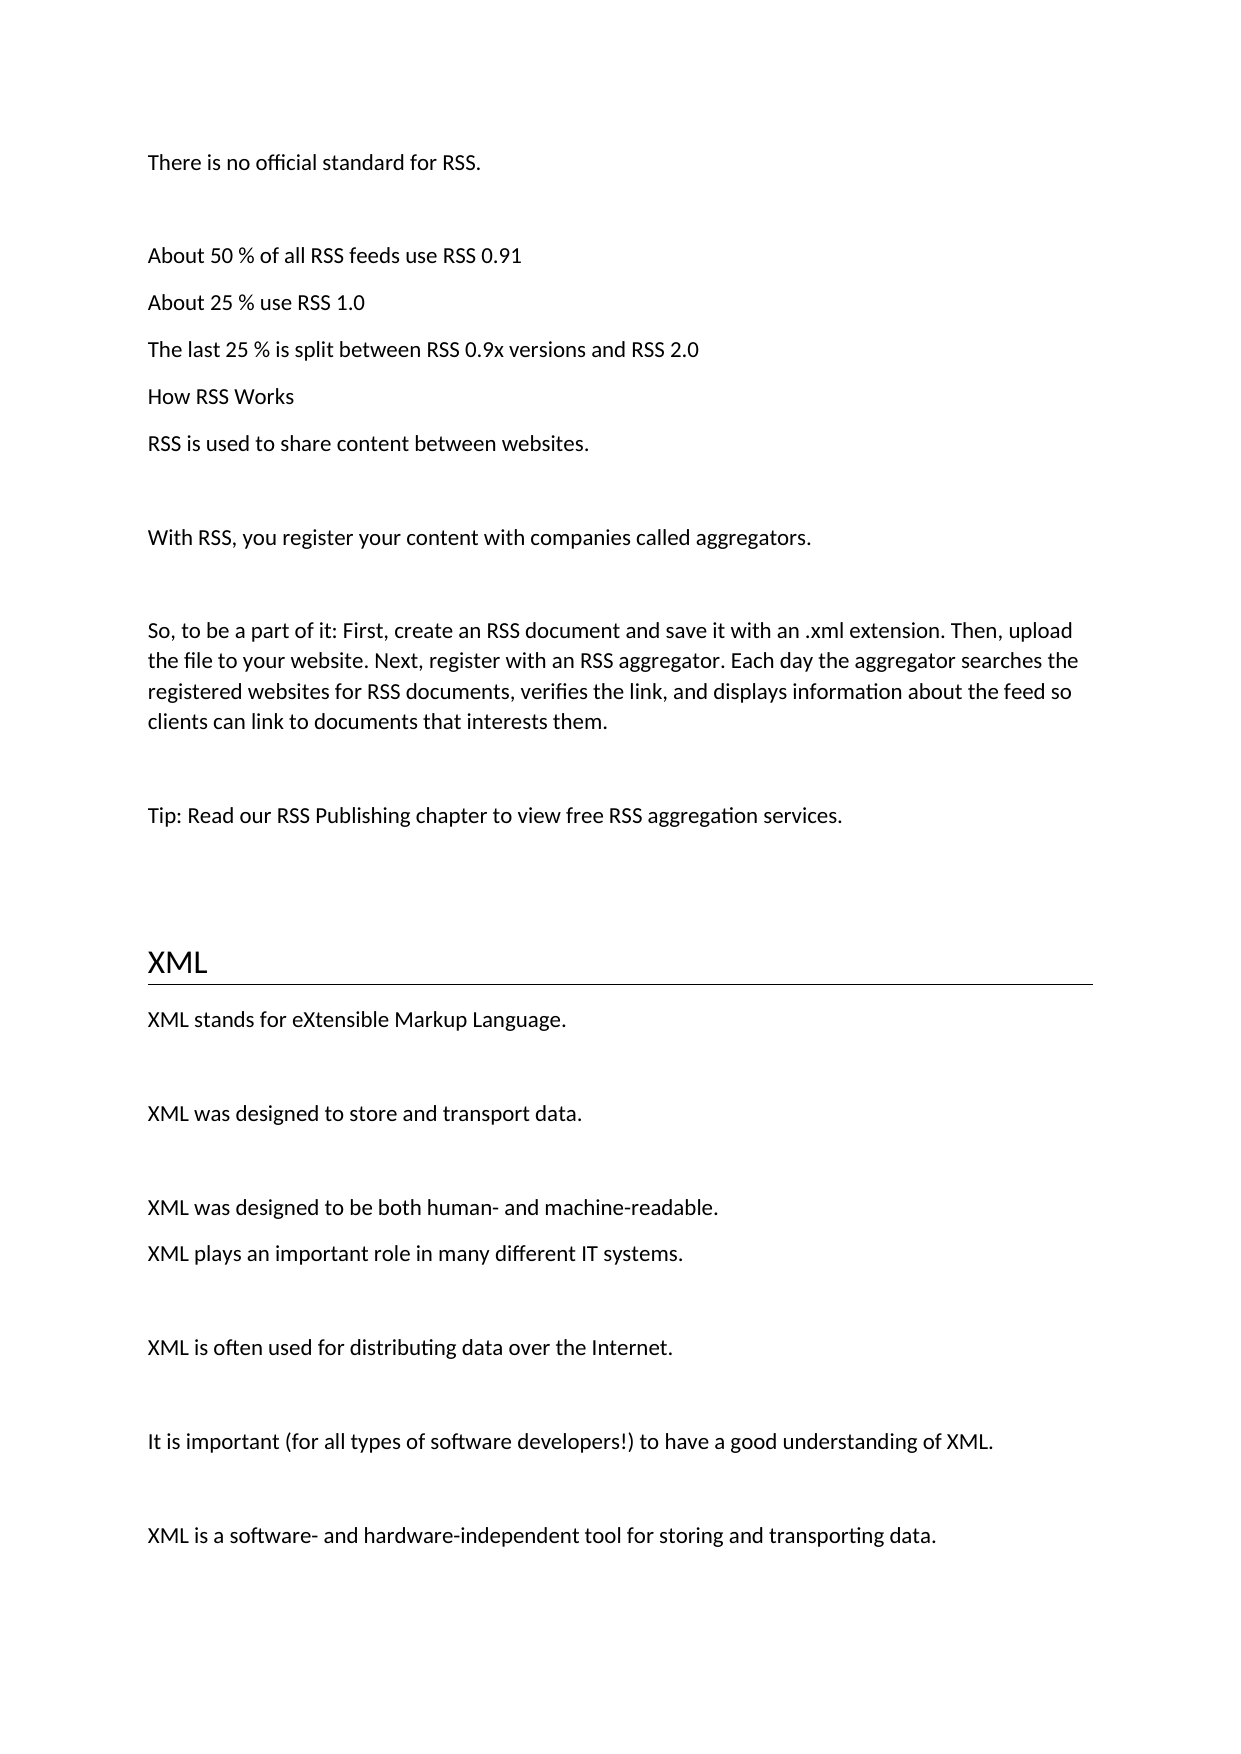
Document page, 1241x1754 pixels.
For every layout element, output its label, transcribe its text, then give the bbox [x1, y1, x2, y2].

text XML was designed to store and transport data. [148, 1099, 1093, 1127]
text About 25 % use RSS 1.0 [148, 288, 1093, 316]
text XML was designed to be both human- and machine-readable. [148, 1193, 1093, 1221]
text There is no official standard for RSS. [148, 148, 1093, 176]
text XML is a software- and hardware-independent tool for storing and transporting data. [148, 1521, 1093, 1549]
text So, to be a part of it: First, create an RSS document and save it with an .xml extension. Then, upload the file to your website. Next, register with an RSS aggregator. Each day the aggregator searches the registered websites for RSS documents, verifies the link, and displays information about the feed so clients can link to documents that interests them. [148, 616, 1093, 735]
text It is important (for all types of software developers!) to have a good understanding of XML. [148, 1427, 1093, 1455]
text About 50 % of all RSS feeds use RSS 0.91 [148, 241, 1093, 269]
text XML is often used for distributing data over the Internet. [148, 1333, 1093, 1361]
text XML [148, 941, 1093, 984]
text XML plays an important role in many different IT systems. [148, 1239, 1093, 1267]
text The last 25 % is split between RSS 0.9x versions and RSS 2.0 [148, 335, 1093, 363]
text XML stands for eXtensible Markup Language. [148, 1005, 1093, 1033]
text How RSS Works [148, 382, 1093, 410]
text With RSS, you register your content with companies called aggregators. [148, 523, 1093, 551]
text Tip: Read our RSS Publishing chapter to view free RSS aggregation services. [148, 801, 1093, 829]
text RSS is used to share content between websites. [148, 429, 1093, 457]
